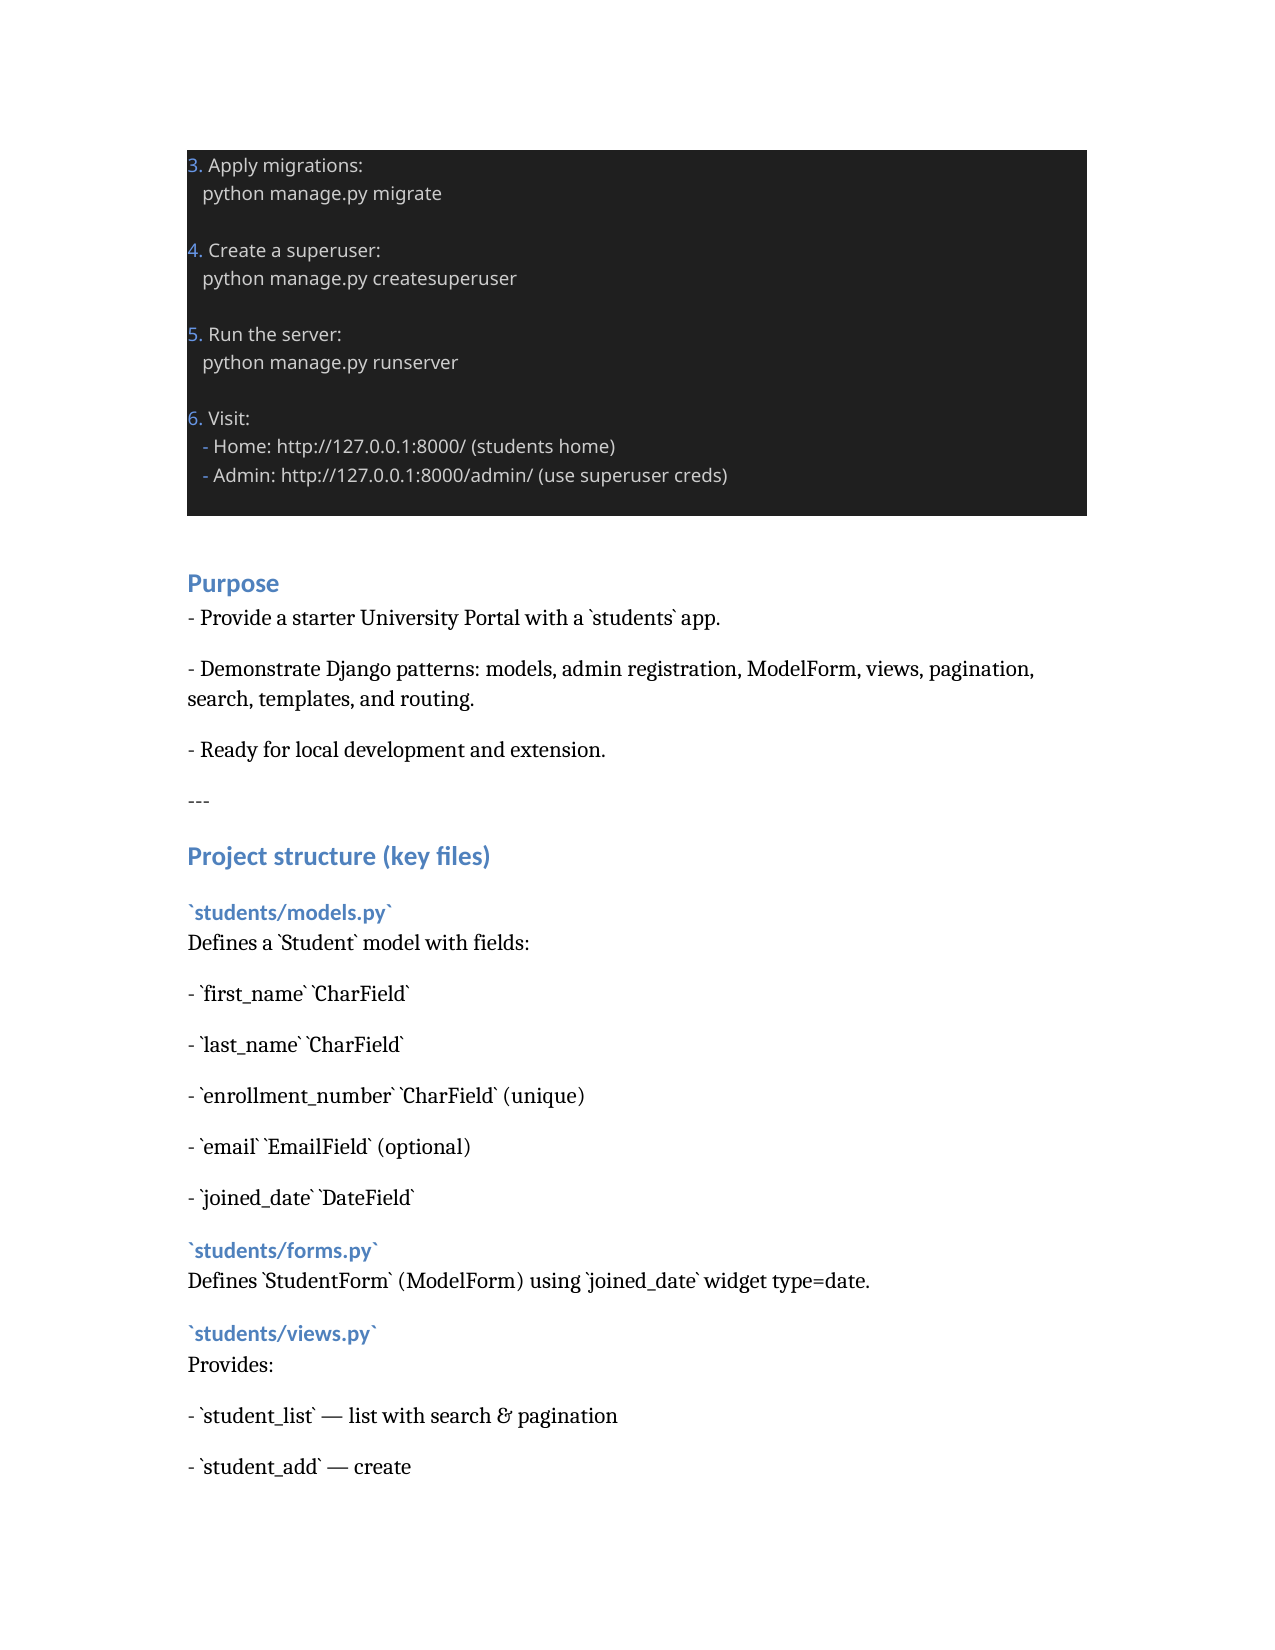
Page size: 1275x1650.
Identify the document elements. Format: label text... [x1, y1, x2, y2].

text - `email` `EmailField` (optional) [187, 1134, 1087, 1160]
text python manage.py runserver [187, 347, 1087, 375]
text 3. Apply migrations: [187, 150, 1087, 178]
subtitle `students/forms.py` [187, 1236, 1087, 1264]
text 5. Run the server: [187, 319, 1087, 347]
text - `student_add` — create [187, 1454, 1087, 1480]
text Defines a `Student` model with fields: [187, 930, 1087, 956]
text Defines `StudentForm` (ModelForm) using `joined_date` widget type=date. [187, 1268, 1087, 1295]
text - `last_name` `CharField` [187, 1032, 1087, 1058]
subtitle Purpose [187, 567, 1087, 600]
text 6. Visit: [187, 403, 1087, 431]
text - `enrollment_number` `CharField` (unique) [187, 1083, 1087, 1109]
text --- [187, 788, 1087, 814]
subtitle `students/models.py` [187, 898, 1087, 926]
text - `student_list` — list with search & pagination [187, 1403, 1087, 1429]
text - Demonstrate Django patterns: models, admin registration, ModelForm, views, pagination, search, templates, and routing. [187, 656, 1087, 712]
subtitle Project structure (key files) [187, 839, 1087, 872]
text - Ready for local development and extension. [187, 737, 1087, 763]
text - Admin: http://127.0.0.1:8000/admin/ (use superuser creds) [187, 459, 1087, 487]
text python manage.py createsuperuser [187, 262, 1087, 291]
text - `joined_date` `DateField` [187, 1185, 1087, 1211]
text python manage.py migrate [187, 178, 1087, 206]
text Provides: [187, 1352, 1087, 1378]
text - Home: http://127.0.0.1:8000/ (students home) [187, 431, 1087, 459]
text - Provide a starter University Portal with a `students` app. [187, 604, 1087, 631]
text 4. Create a superuser: [187, 234, 1087, 262]
text - `first_name` `CharField` [187, 981, 1087, 1007]
subtitle `students/views.py` [187, 1319, 1087, 1347]
